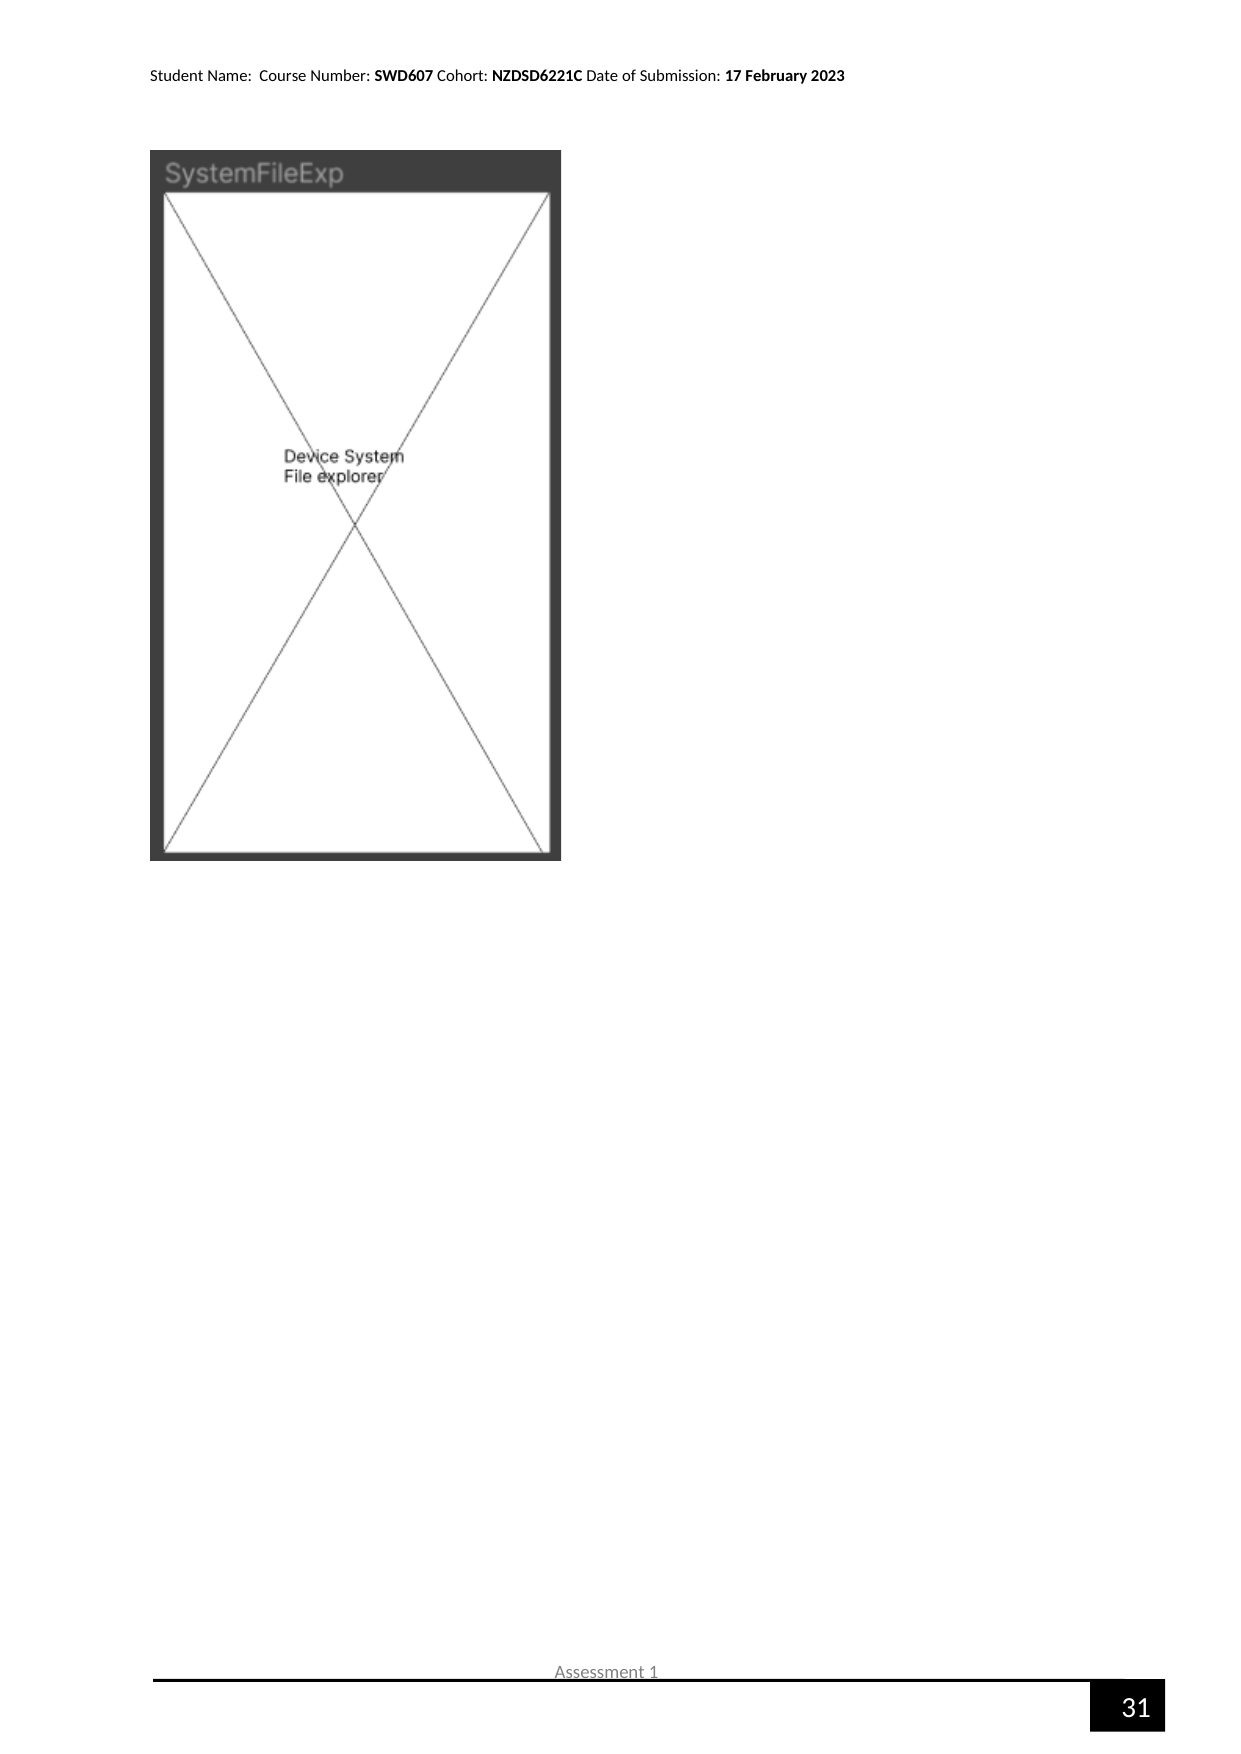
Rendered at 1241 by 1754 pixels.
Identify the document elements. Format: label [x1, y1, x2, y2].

picture [150, 150, 562, 861]
